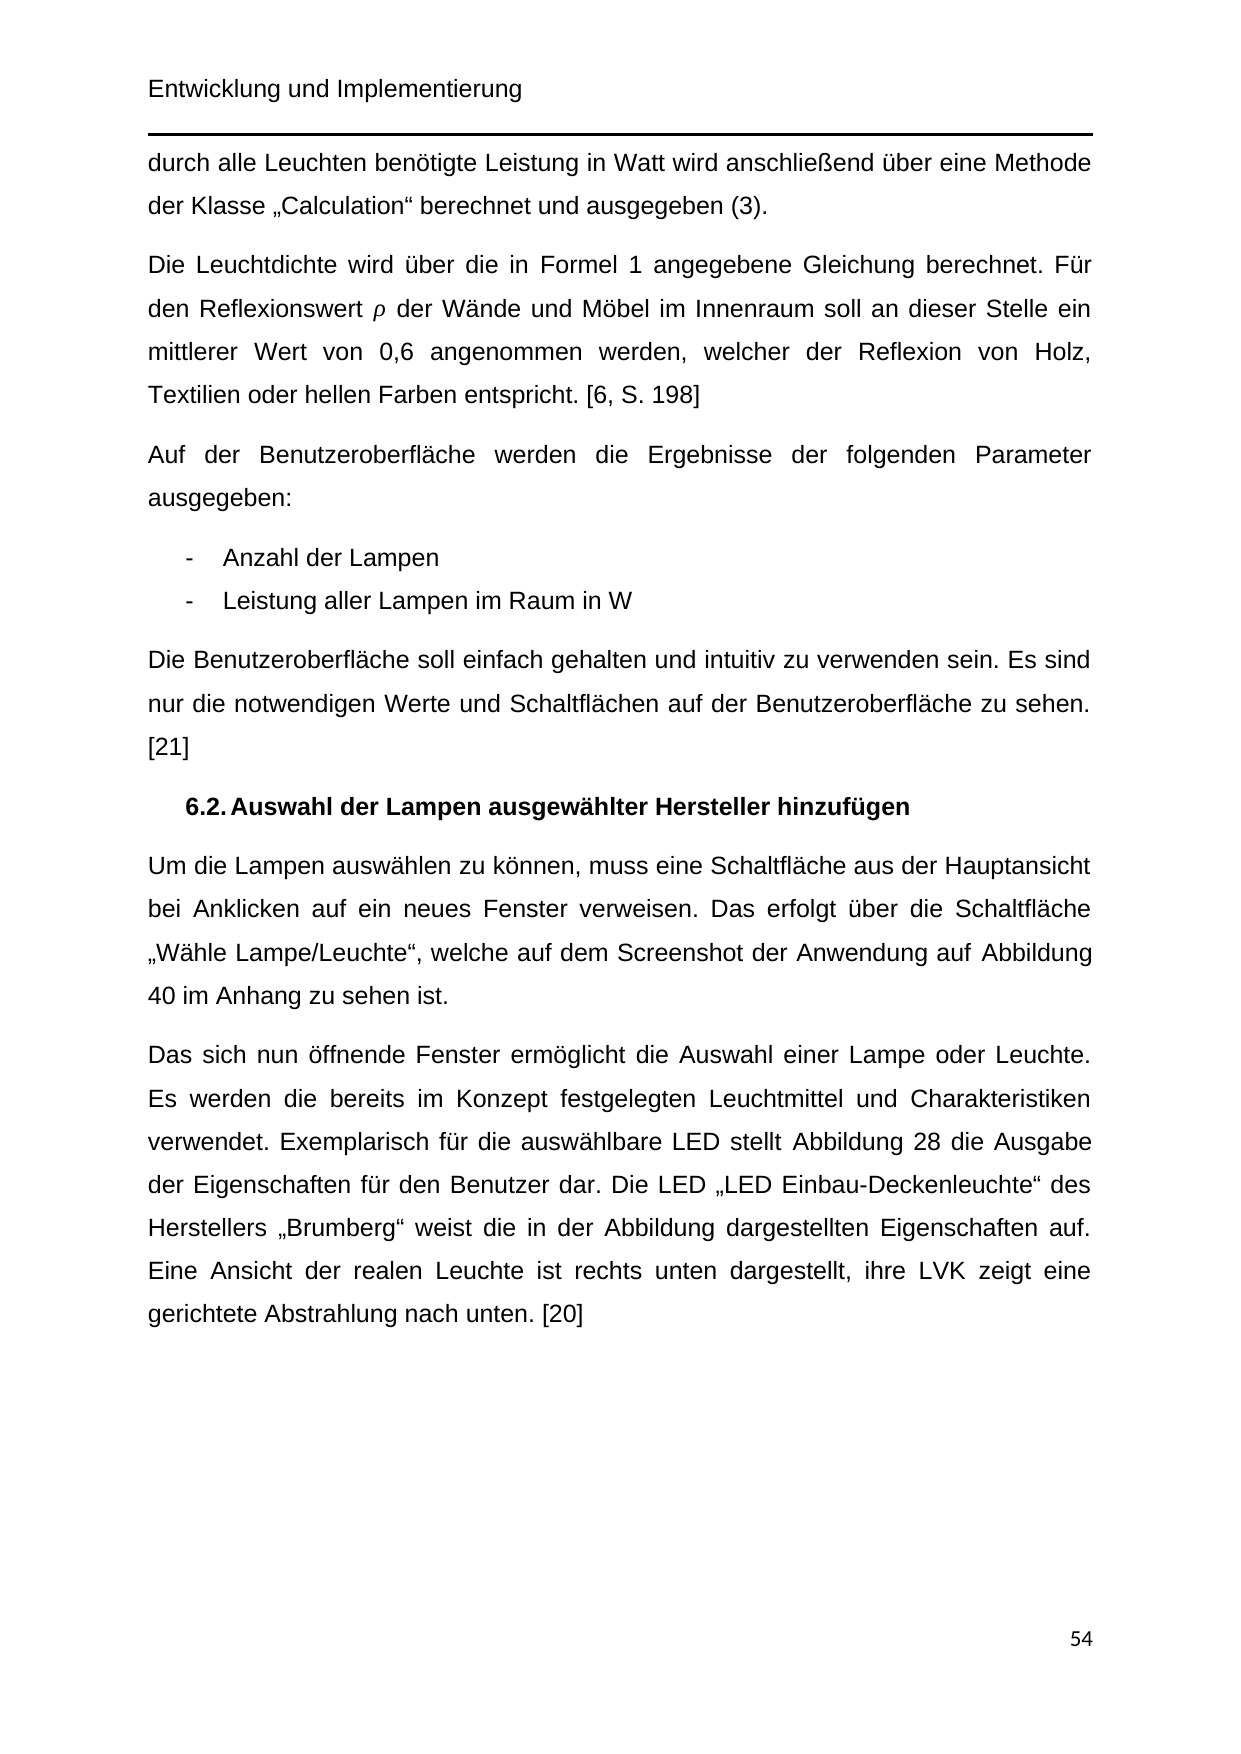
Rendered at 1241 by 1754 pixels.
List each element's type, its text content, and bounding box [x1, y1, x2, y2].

list Anzahl der Lampen [185, 543, 1093, 571]
text Das sich nun öffnende Fenster ermöglicht die Auswahl einer Lampe oder Leuchte. Es werden die bereits im Konzept festgelegten Leuchtmittel und Charakteristiken verwendet. Exemplarisch für die auswählbare LED stellt Abbildung 27 die Ausgabe der Eigenschaften für den Benutzer dar. Die LED „LED Einbau-Deckenleuchte“ des Herstellers „Brumberg“ weist die in der Abbildung dargestellten Eigenschaften auf. Eine Ansicht der realen Leuchte ist rechts unten dargestellt, ihre LVK zeigt eine gerichtete Abstrahlung nach unten. [20] [148, 1041, 1093, 1328]
subtitle Auswahl der Lampen ausgewählter Hersteller hinzufügen [185, 792, 1093, 820]
text Auf der Benutzeroberfläche werden die Ergebnisse der folgenden Parameter ausgegeben: [148, 440, 1093, 512]
list Leistung aller Lampen im Raum in W [185, 586, 1093, 614]
text Um die Lampen auswählen zu können, muss eine Schaltfläche aus der Hauptansicht bei Anklicken auf ein neues Fenster verweisen. Das erfolgt über die Schaltfläche „Wähle Lampe/Leuchte“, welche auf dem Screenshot der Anwendung auf Abbildung 39 im Anhang zu sehen ist. [148, 851, 1093, 1009]
text Die Benutzeroberfläche soll einfach gehalten und intuitiv zu verwenden sein. Es sind nur die notwendigen Werte und Schaltflächen auf der Benutzeroberfläche zu sehen. [21] [148, 646, 1093, 761]
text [148, 148, 1093, 219]
text Die Leuchtdichte wird über die in Formel 1 angegebene Gleichung berechnet. Für den Reflexionswert der Wände und Möbel im Innenraum soll an dieser Stelle ein mittlerer Wert von 0,6 angenommen werden, welcher der Reflexion von Holz, Textilien oder hellen Farben entspricht. [6, S. 198] [148, 251, 1093, 409]
